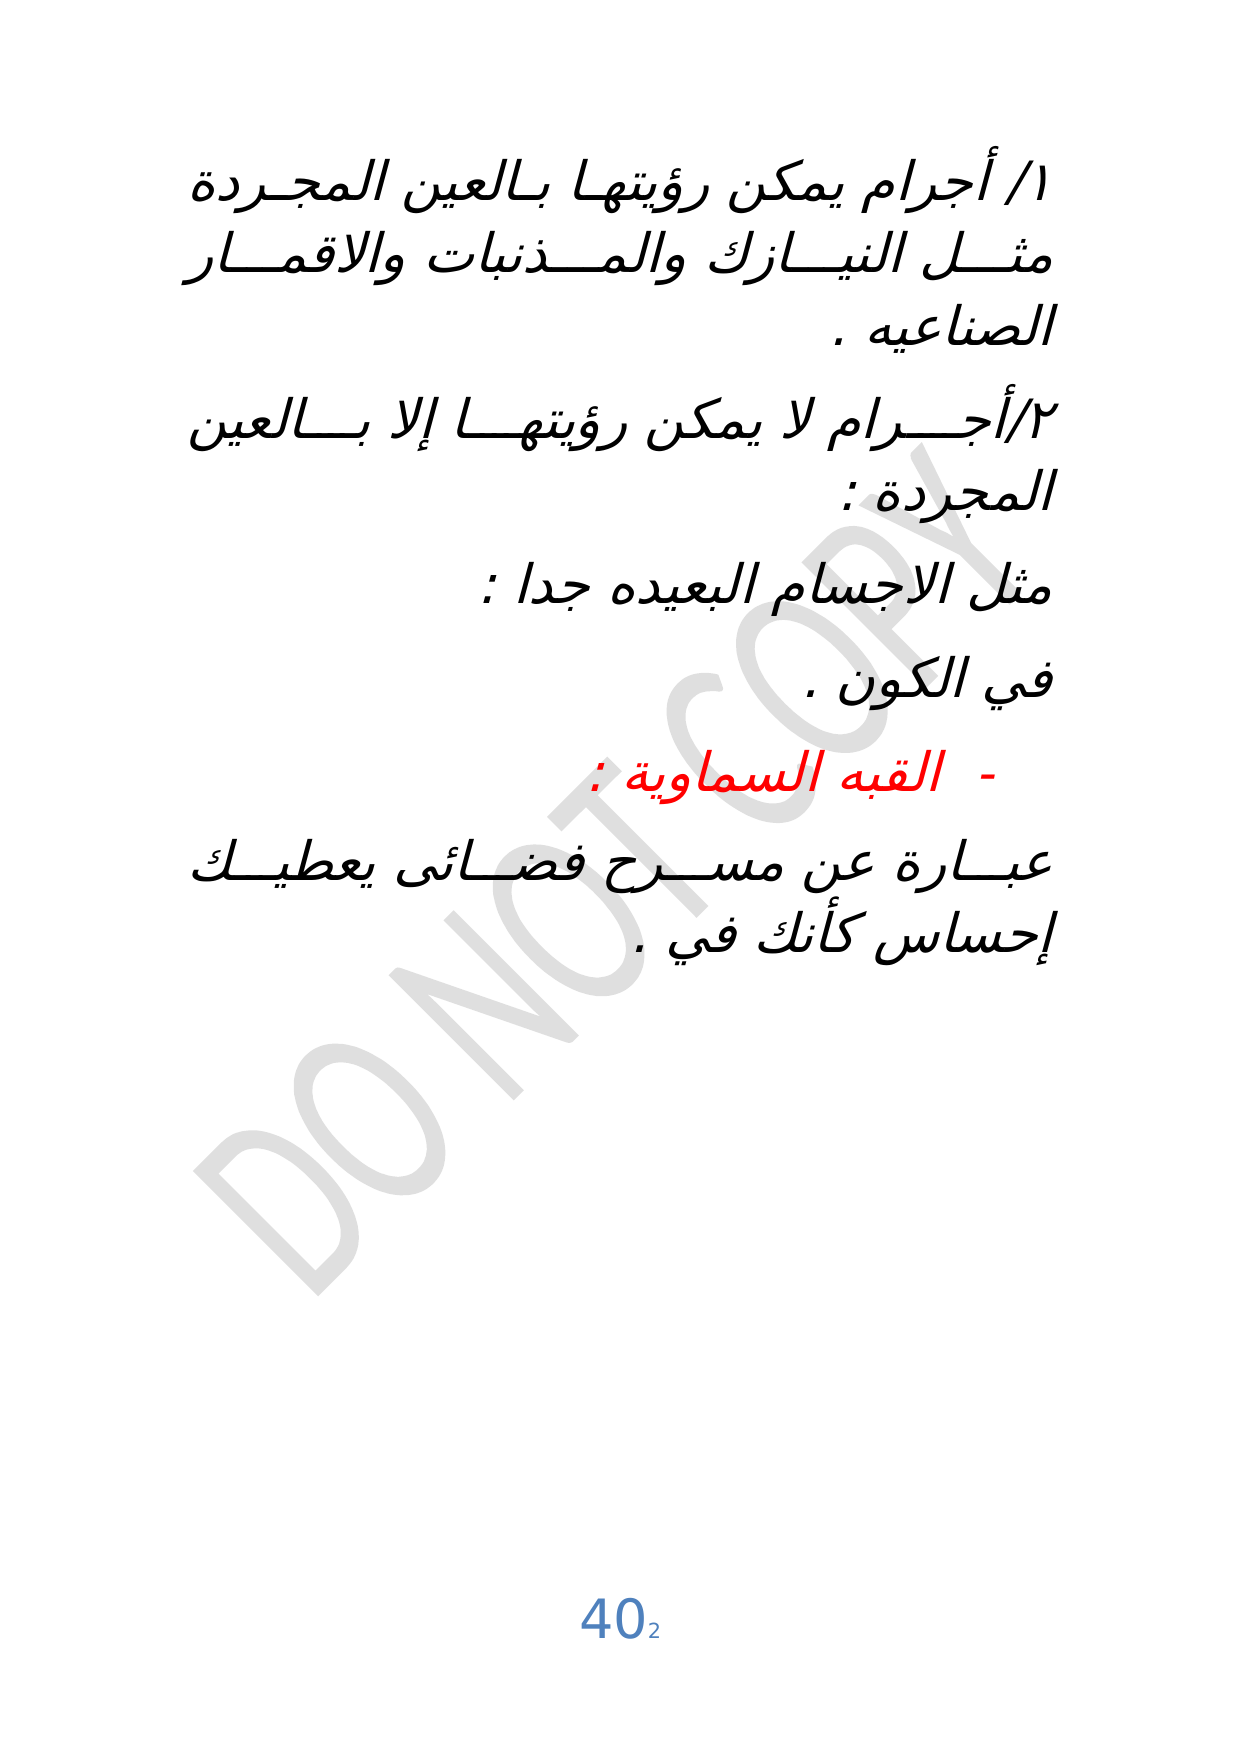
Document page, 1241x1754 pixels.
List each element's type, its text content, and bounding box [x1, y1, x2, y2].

text ٢/أجرام لا يمكن رؤيتها إلا بالعين المجردة : [187, 388, 1053, 523]
text مثل الاجسام البعيده جدا : [187, 554, 1053, 617]
text في الكون . [187, 647, 1053, 710]
list القبه السماوية : [187, 740, 978, 804]
text ١/ أجرام يمكن رؤيتها بالعين المجردة مثل النيازك والمذنبات والاقمار الصناعيه . [187, 150, 1053, 358]
text عبارة عن مسرح فضائى يعطيك إحساس كأنك في . [187, 830, 1053, 965]
